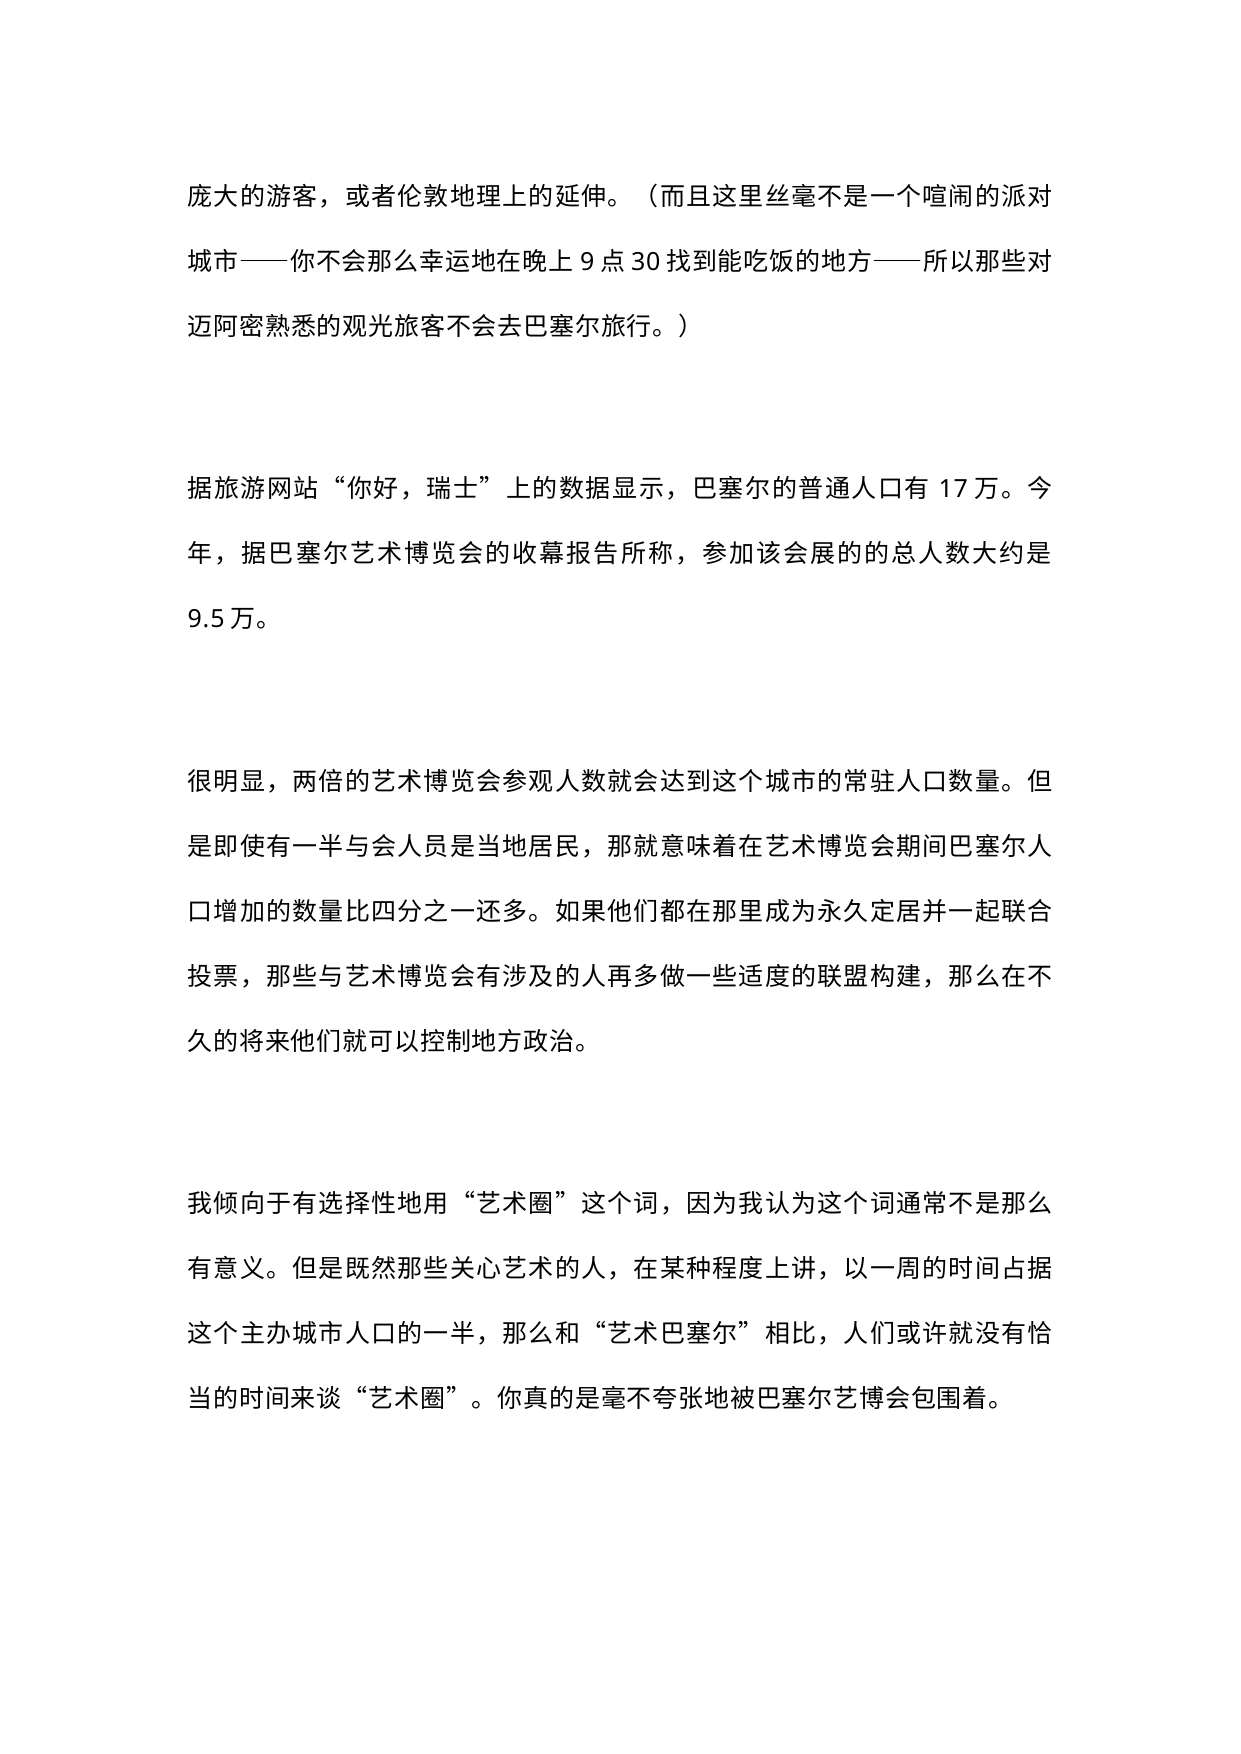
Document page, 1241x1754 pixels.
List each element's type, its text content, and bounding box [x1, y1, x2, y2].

text 很明显，两倍的艺术博览会参观人数就会达到这个城市的常驻人口数量。但是即使有一半与会人员是当地居民，那就意味着在艺术博览会期间巴塞尔人口增加的数量比四分之一还多。如果他们都在那里成为永久定居并一起联合投票，那些与艺术博览会有涉及的人再多做一些适度的联盟构建，那么在不久的将来他们就可以控制地方政治。 [187, 747, 1053, 1072]
text 我倾向于有选择性地用“艺术圈”这个词，因为我认为这个词通常不是那么有意义。但是既然那些关心艺术的人，在某种程度上讲，以一周的时间占据这个主办城市人口的一半，那么和“艺术巴塞尔”相比，人们或许就没有恰当的时间来谈“艺术圈”。你真的是毫不夸张地被巴塞尔艺博会包围着。 [187, 1169, 1053, 1429]
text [187, 162, 1053, 357]
text 据旅游网站“你好，瑞士”上的数据显示，巴塞尔的普通人口有17万。今年，据巴塞尔艺术博览会的收幕报告所称，参加该会展的的总人数大约是9.5万。 [187, 454, 1053, 649]
